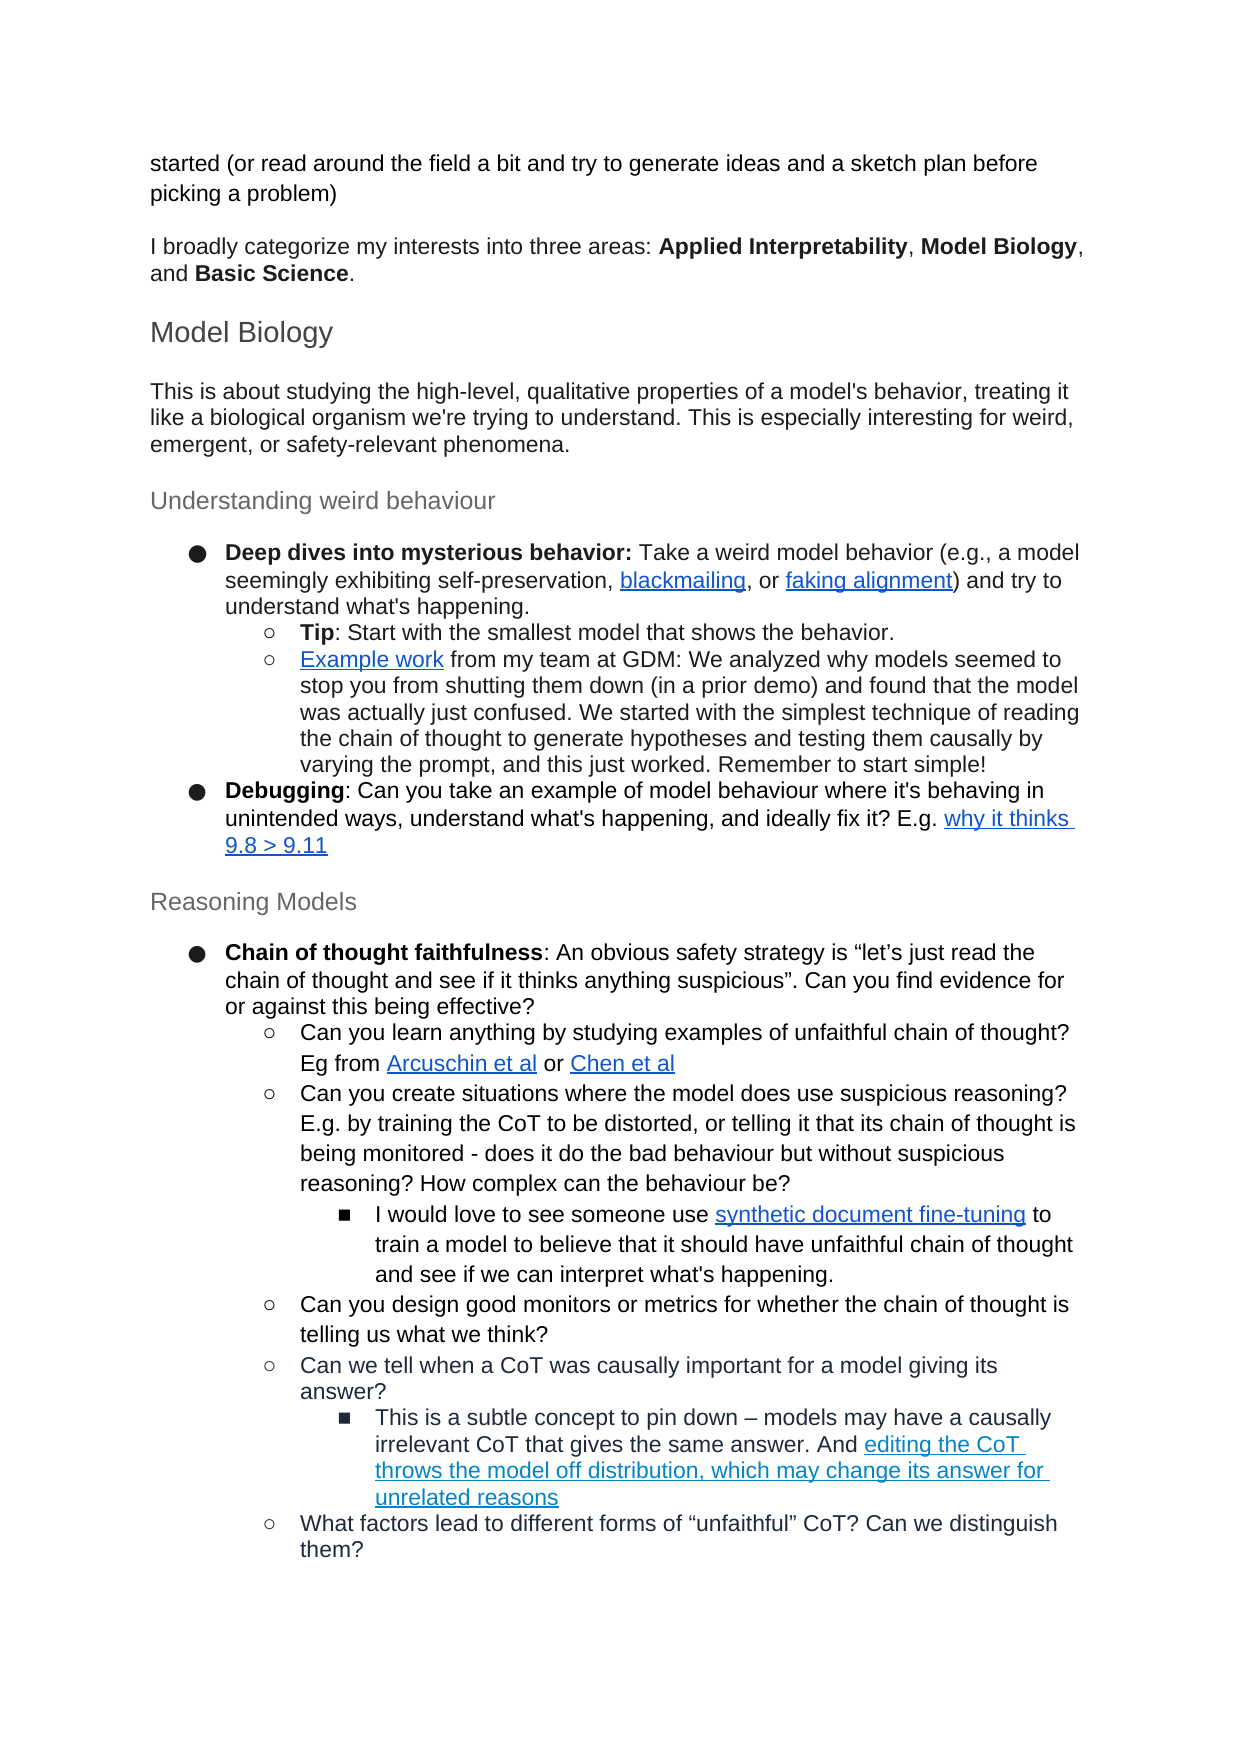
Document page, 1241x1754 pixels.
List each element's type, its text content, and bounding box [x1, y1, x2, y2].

subtitle Model Biology [150, 315, 1090, 349]
list Can you create situations where the model does use suspicious reasoning? E.g. by training the CoT to be distorted, or telling it that its chain of thought is being monitored - does it do the bad behaviour but without suspicious reasoning? How complex can the behaviour be? [262, 1080, 1090, 1197]
list Deep dives into mysterious behavior: Take a weird model behavior (e.g., a model seemingly exhibiting self-preservation, blackmailing, or faking alignment) and try to understand what's happening. [187, 538, 1090, 619]
subtitle Understanding weird behaviour [150, 486, 1090, 515]
list Tip: Start with the smallest model that shows the behavior. [262, 619, 1090, 646]
list I would love to see someone use synthetic document fine-tuning to train a model to believe that it should have unfaithful chain of thought and see if we can interpret what's happening. [337, 1201, 1090, 1287]
text This is about studying the high-level, qualitative properties of a model's behavior, treating it like a biological organism we're trying to understand. This is especially interesting for weird, emergent, or safety-relevant phenomena. [150, 378, 1090, 457]
list Example work from my team at GDM: We analyzed why models seemed to stop you from shutting them down (in a prior demo) and found that the model was actually just confused. We started with the simplest technique of reading the chain of thought to generate hypotheses and testing them causally by varying the prompt, and this just worked. Remember to start simple! [262, 646, 1090, 777]
list Debugging: Can you take an example of model behaviour where it's behaving in unintended ways, understand what's happening, and ideally fix it? E.g. why it thinks 9.8 > 9.11 [187, 777, 1090, 858]
list This is a subtle concept to pin down – models may have a causally irrelevant CoT that gives the same answer. And editing the CoT throws the model off distribution, which may change its answer for unrelated reasons [337, 1404, 1090, 1510]
list Can you design good monitors or metrics for whether the chain of thought is telling us what we think? [262, 1291, 1090, 1348]
list Chain of thought faithfulness: An obvious safety strategy is “let’s just read the chain of thought and see if it thinks anything suspicious”. Can you find evidence for or against this being effective? [187, 939, 1090, 1019]
text I broadly categorize my interests into three areas: Applied Interpretability, Model Biology, and Basic Science. [150, 233, 1090, 286]
subtitle Reasoning Models [150, 887, 1090, 916]
list Can we tell when a CoT was causally important for a model giving its answer? [262, 1352, 1090, 1404]
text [150, 150, 1090, 207]
list What factors lead to different forms of “unfaithful” CoT? Can we distinguish them? [262, 1510, 1090, 1562]
list Can you learn anything by studying examples of unfaithful chain of thought? Eg from Arcuschin et al or Chen et al [262, 1019, 1090, 1076]
